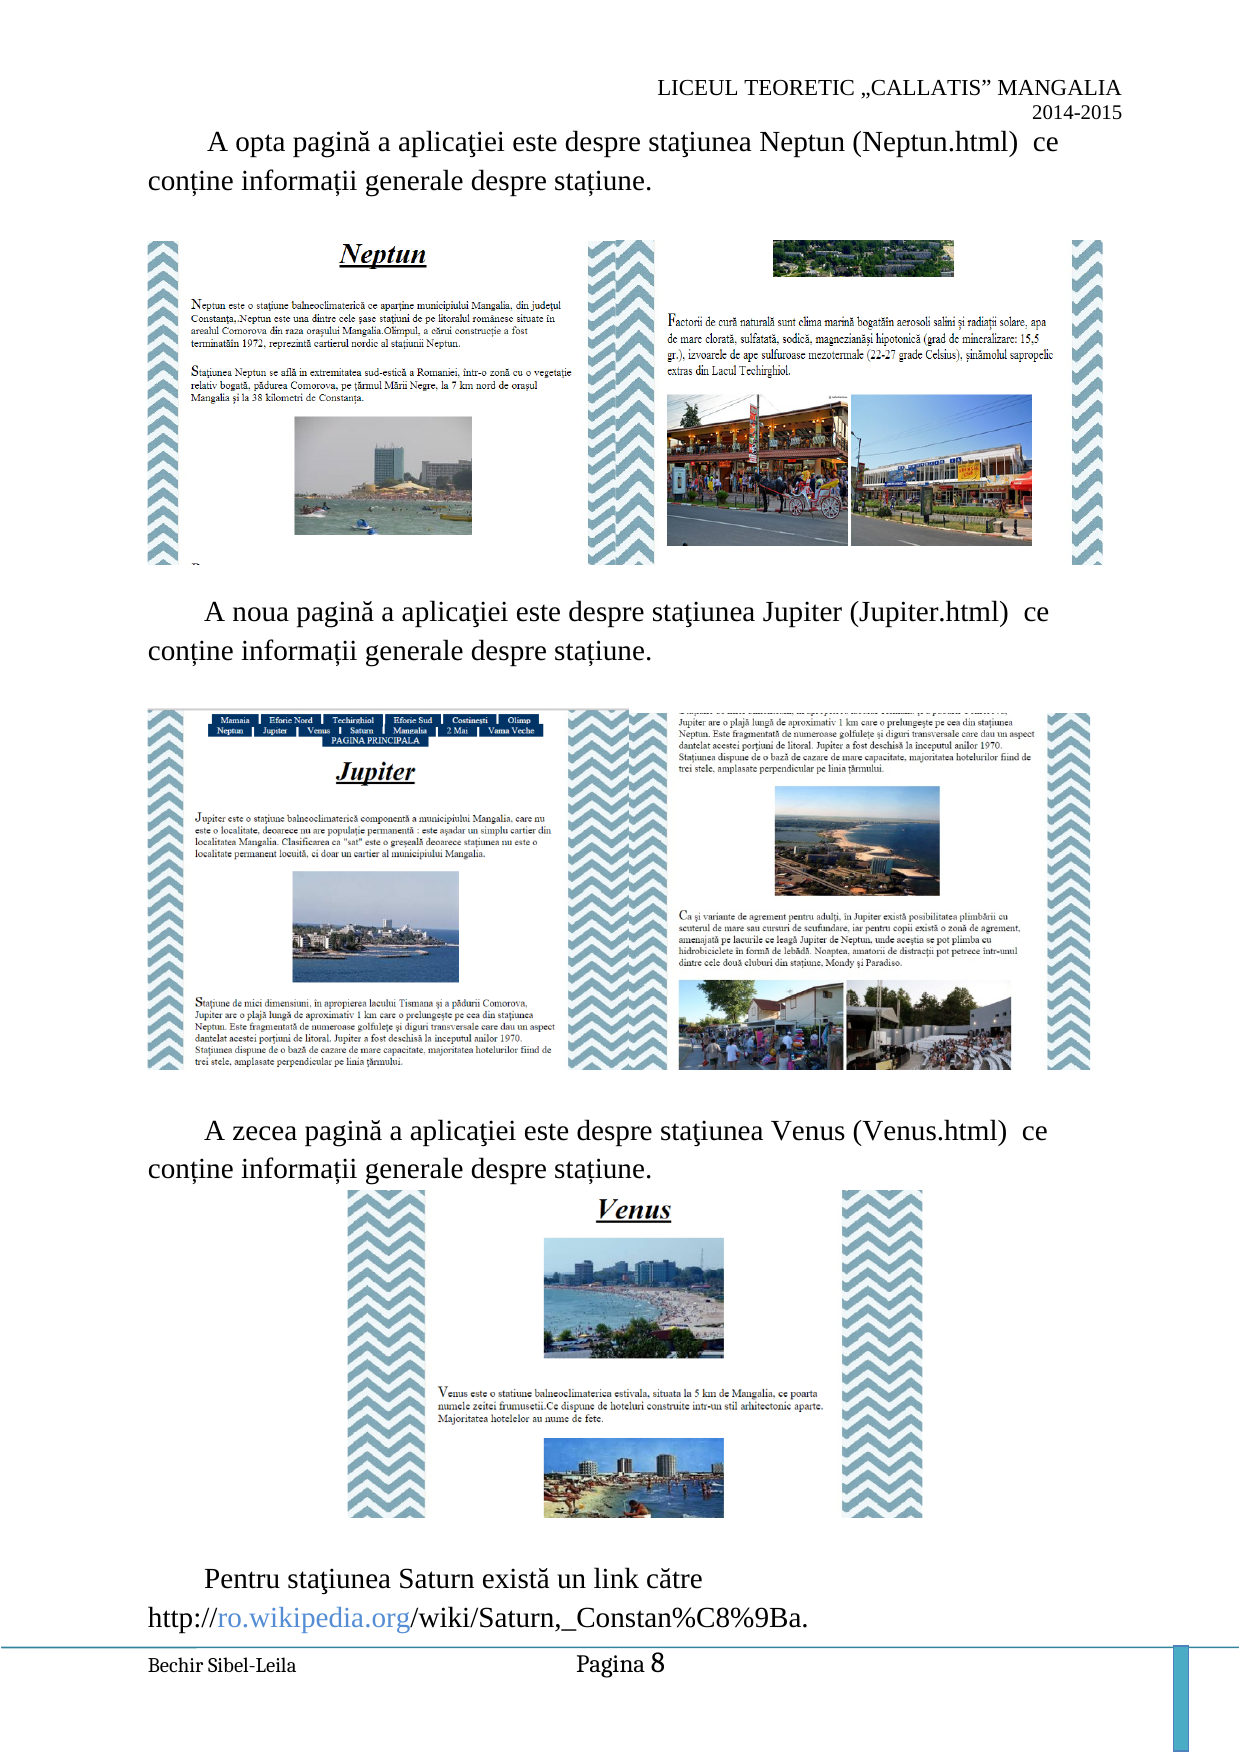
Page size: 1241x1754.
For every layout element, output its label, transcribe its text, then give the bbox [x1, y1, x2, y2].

list A opta pagină a aplicaţiei este despre staţiunea Neptun (Neptun.html) ce conține informații generale despre stațiune. [148, 124, 1122, 196]
picture [147, 708, 1091, 1070]
list A zecea pagină a aplicaţiei este despre staţiunea Venus (Venus.html) ce conține informații generale despre stațiune. [148, 1113, 1122, 1185]
picture [147, 240, 1103, 565]
text A noua pagină a aplicaţiei este despre staţiunea Jupiter (Jupiter.html) ce conține informații generale despre stațiune. [148, 594, 1122, 666]
picture [347, 1190, 923, 1518]
list Pentru staţiunea Saturn există un link către http://ro.wikipedia.org/wiki/Saturn,_Constan%C8%9Ba. [148, 1562, 1122, 1634]
